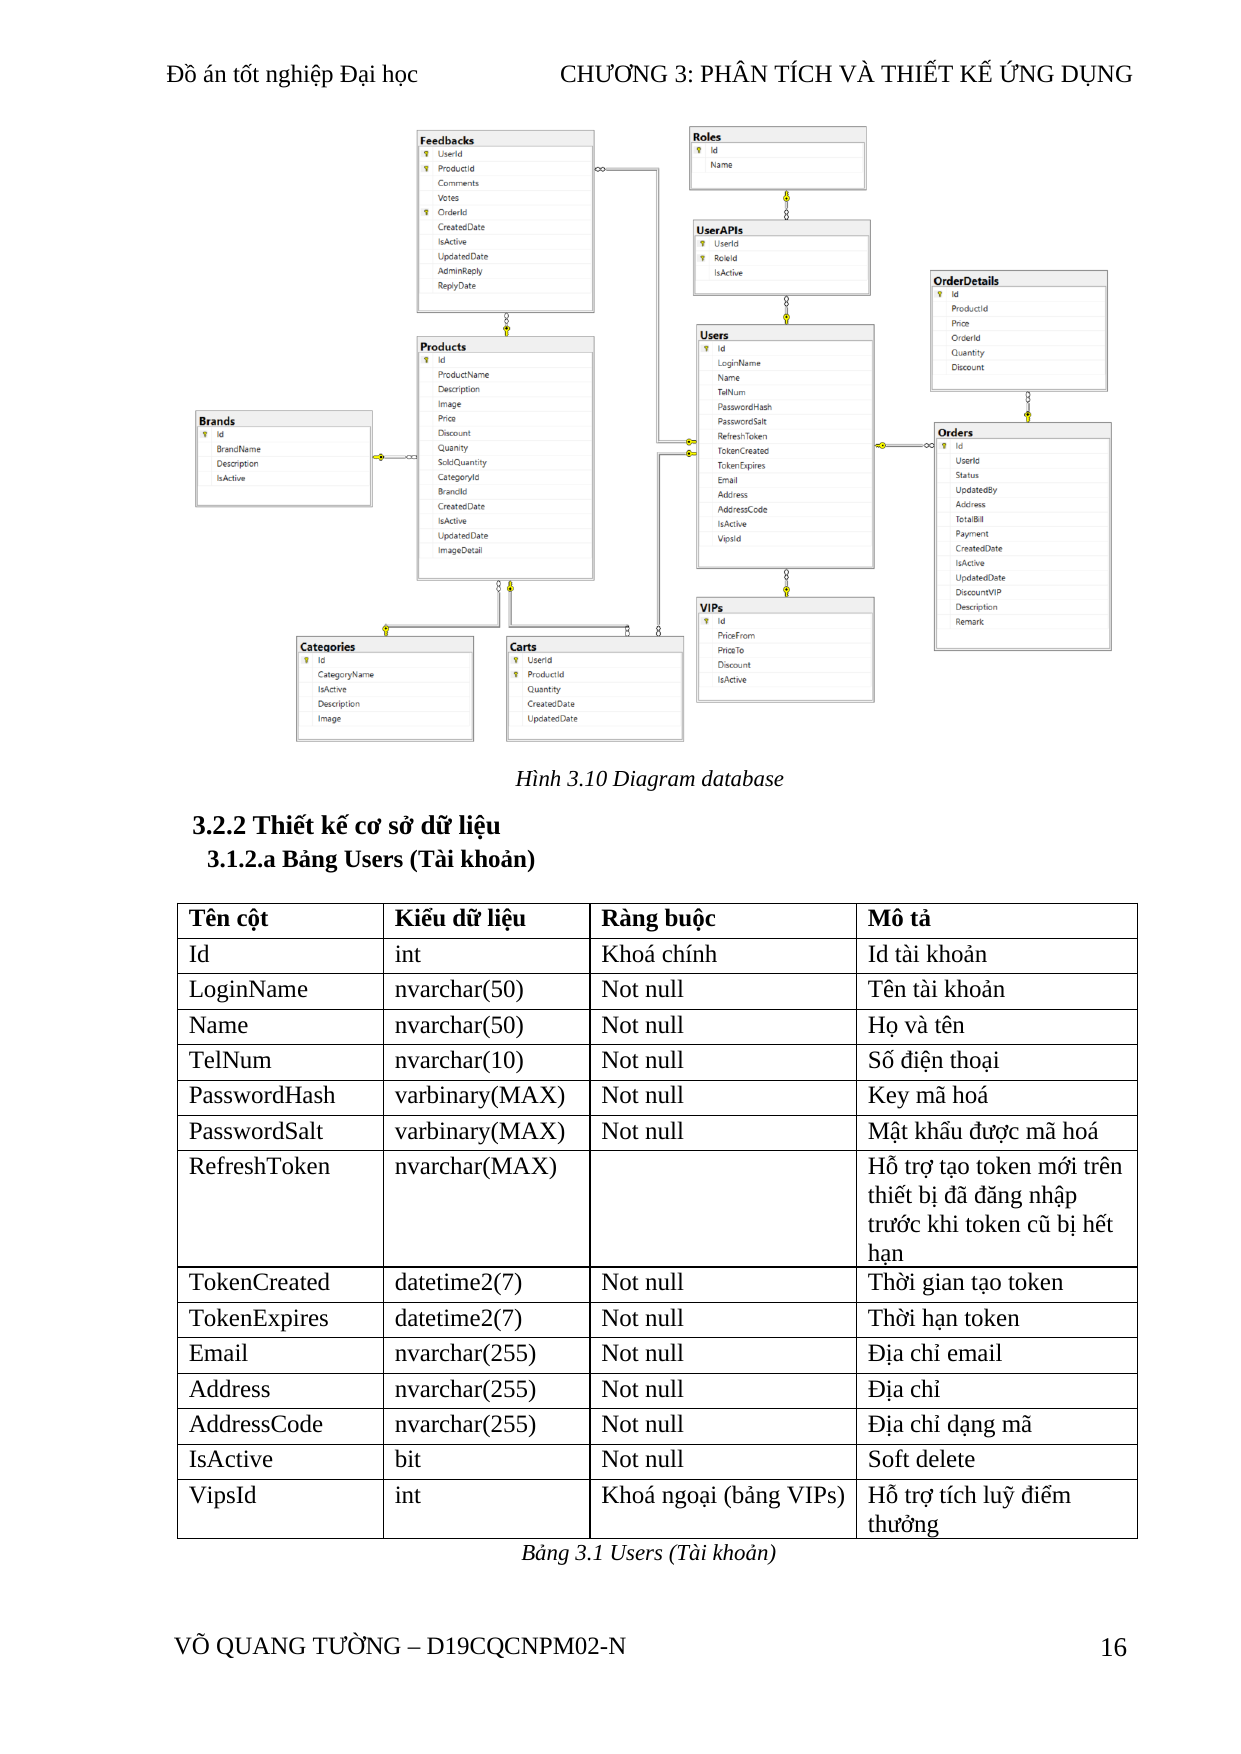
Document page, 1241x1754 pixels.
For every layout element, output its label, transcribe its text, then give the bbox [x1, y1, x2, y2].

table_cell Thời gian tạo token [857, 1268, 1137, 1302]
table_cell TokenCreated [178, 1268, 383, 1302]
table_cell Not null [591, 1268, 856, 1302]
table_cell VipsId [178, 1480, 383, 1537]
table_cell Hỗ trợ tích luỹ điểm thưởng [857, 1480, 1137, 1537]
table_cell Địa chỉ email [857, 1338, 1137, 1373]
table_cell TelNum [178, 1045, 383, 1079]
table_cell Not null [591, 1116, 856, 1150]
table_cell datetime2(7) [384, 1268, 589, 1302]
table_cell int [384, 1480, 589, 1537]
table_cell Id tài khoản [857, 939, 1137, 973]
table_cell PasswordHash [178, 1081, 383, 1115]
table_cell Địa chỉ dạng mã [857, 1409, 1137, 1443]
table_cell AddressCode [178, 1409, 383, 1443]
table_cell Số điện thoại [857, 1045, 1137, 1079]
table_cell Not null [591, 1010, 856, 1044]
table_cell Not null [591, 1045, 856, 1079]
table_cell Not null [591, 1445, 856, 1479]
table_cell Not null [591, 1374, 856, 1408]
list 3.1.2.a Bảng Users (Tài khoản) [207, 844, 1122, 873]
table_cell Mật khẩu được mã hoá [857, 1116, 1137, 1150]
table_cell Address [178, 1374, 383, 1408]
table_cell nvarchar(255) [384, 1409, 589, 1443]
table_header Mô tả [857, 904, 1137, 938]
table_cell nvarchar(MAX) [384, 1151, 589, 1266]
table_cell IsActive [178, 1445, 383, 1479]
table_cell Not null [591, 1409, 856, 1443]
table_cell Họ và tên [857, 1010, 1137, 1044]
table_cell Email [178, 1338, 383, 1373]
table_cell varbinary(MAX) [384, 1081, 589, 1115]
table_cell Key mã hoá [857, 1081, 1137, 1115]
table_cell Not null [591, 1338, 856, 1373]
table_cell Thời hạn token [857, 1303, 1137, 1337]
table_cell Khoá chính [591, 939, 856, 973]
table_cell Not null [591, 1303, 856, 1337]
table_cell bit [384, 1445, 589, 1479]
table_cell TokenExpires [178, 1303, 383, 1337]
table_cell nvarchar(255) [384, 1338, 589, 1373]
table_cell [591, 1151, 856, 1266]
table_cell Địa chỉ [857, 1374, 1137, 1408]
table_cell Not null [591, 1081, 856, 1115]
table_cell Name [178, 1010, 383, 1044]
text Bảng 3.1 Users (Tài khoản) [177, 1539, 1122, 1565]
table_cell Soft delete [857, 1445, 1137, 1479]
table_cell nvarchar(50) [384, 1010, 589, 1044]
table_header Tên cột [178, 904, 383, 938]
table_header Kiểu dữ liệu [384, 904, 589, 938]
table_cell PasswordSalt [178, 1116, 383, 1150]
table_cell datetime2(7) [384, 1303, 589, 1337]
table_cell Hỗ trợ tạo token mới trên thiết bị đã đăng nhập trước khi token cũ bị hết hạn [857, 1151, 1137, 1266]
table_cell RefreshToken [178, 1151, 383, 1266]
table_cell LoginName [178, 974, 383, 1009]
table_cell nvarchar(10) [384, 1045, 589, 1079]
table_cell nvarchar(255) [384, 1374, 589, 1408]
table_cell Id [178, 939, 383, 973]
table_cell Khoá ngoại (bảng VIPs) [591, 1480, 856, 1537]
table_cell int [384, 939, 589, 973]
picture [177, 118, 1123, 754]
table_cell Not null [591, 974, 856, 1009]
subtitle Thiết kế cơ sở dữ liệu [192, 809, 1122, 840]
table_cell varbinary(MAX) [384, 1116, 589, 1150]
table_cell Tên tài khoản [857, 974, 1137, 1009]
table_header Ràng buộc [591, 904, 856, 938]
table_cell nvarchar(50) [384, 974, 589, 1009]
